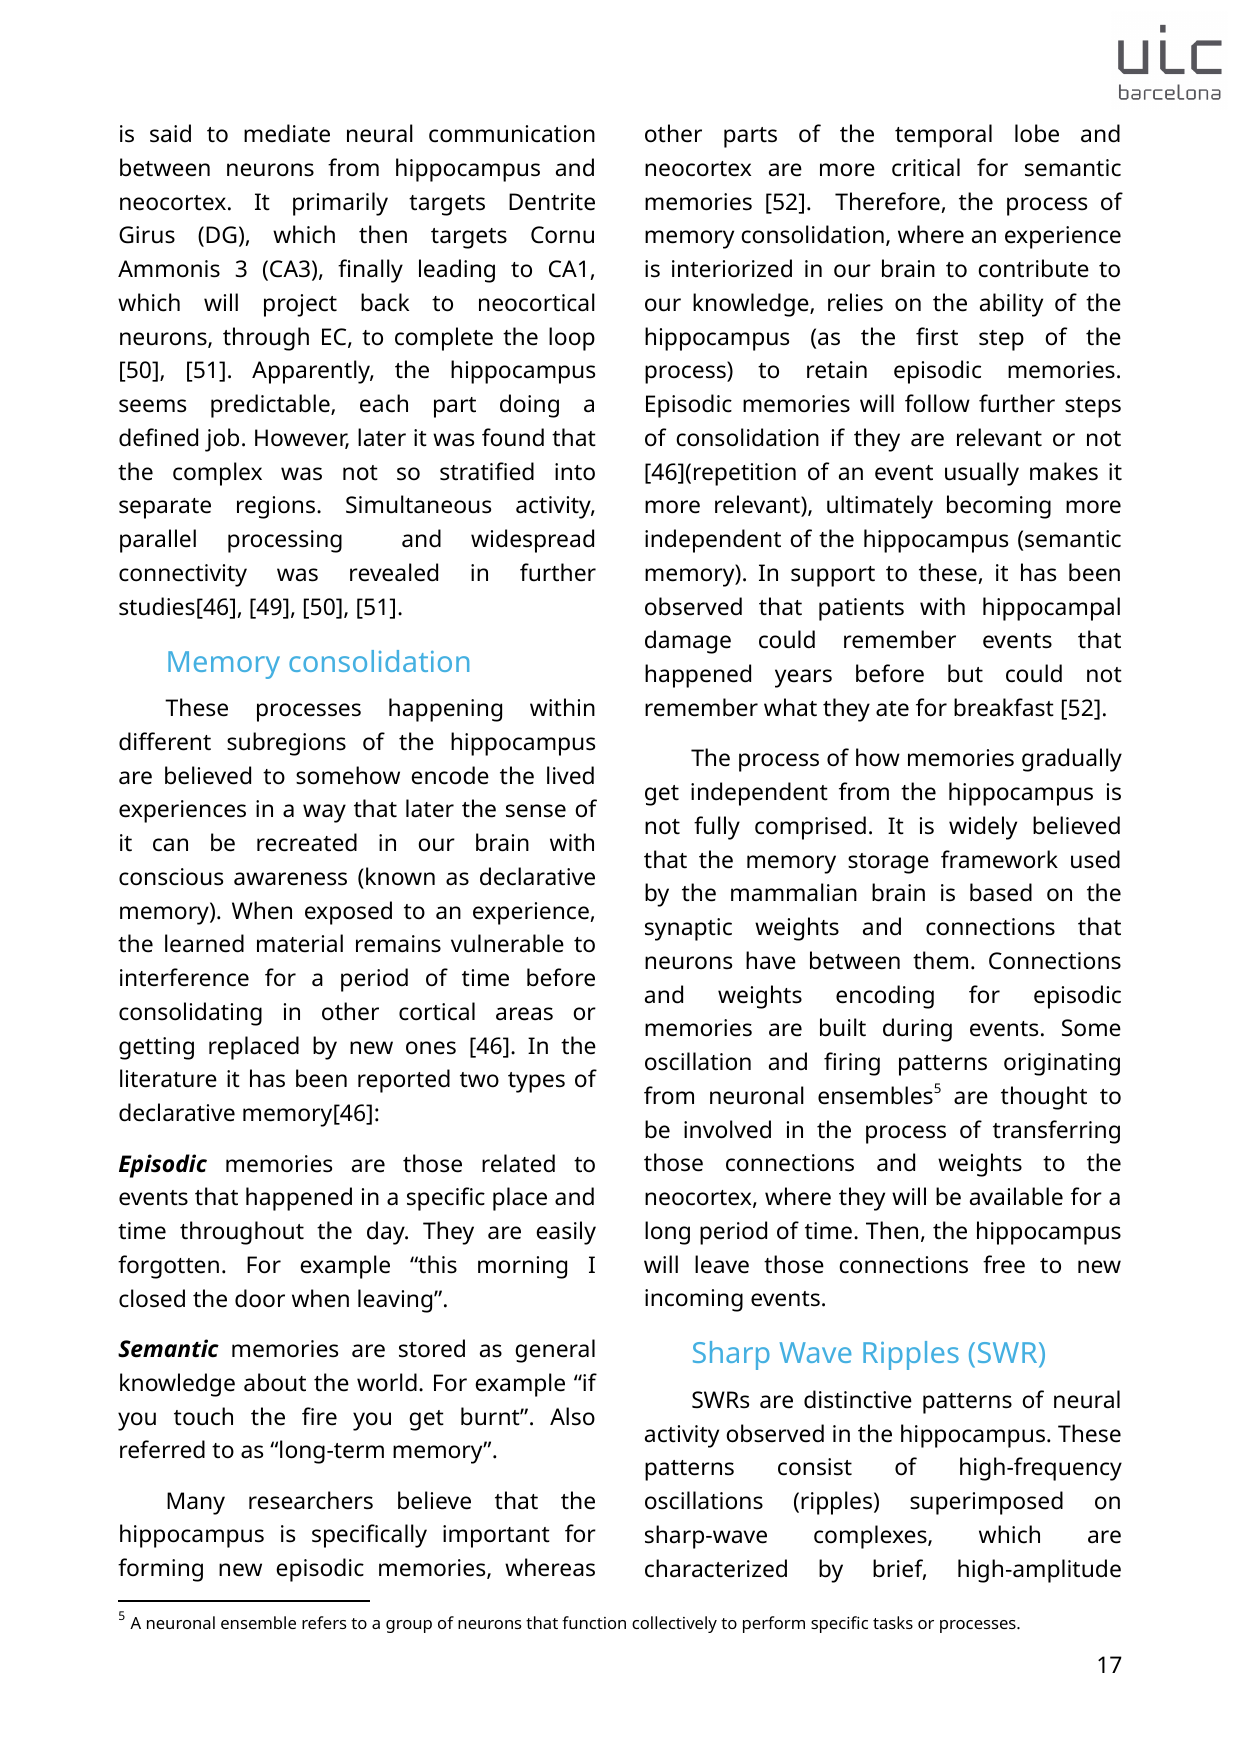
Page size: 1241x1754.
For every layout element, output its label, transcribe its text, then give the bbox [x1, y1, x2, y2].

subtitle Sharp Wave Ripples (SWR) [644, 1333, 1122, 1372]
text Episodic memories are those related to events that happened in a specific place and time throughout the day. They are easily forgotten. For example “this morning I closed the door when leaving”. [118, 1148, 596, 1314]
text These processes happening within different subregions of the hippocampus are believed to somehow encode the lived experiences in a way that later the sense of it can be recreated in our brain with conscious awareness (known as declarative memory). When exposed to an experience, the learned material remains vulnerable to interference for a period of time before consolidating in other cortical areas or getting replaced by new ones . In the literature it has been reported two types of declarative memory: [118, 692, 596, 1128]
subtitle Memory consolidation [118, 641, 596, 681]
text The hippocampus is divided into two main complexes: Entorhinal Cortex (EC) and Dentate Gyrus (DG). EC provides the major cortical input source to the hippocampus. As information flows through it, different subregions (CA1, CA2, CA3, CA4) are distinguished (see Figure 3). It is said to mediate neural communication between neurons from hippocampus and neocortex. It primarily targets Dentrite Girus (DG), which then targets Cornu Ammonis 3 (CA3), finally leading to CA1, which will project back to neocortical neurons, through EC, to complete the loop . Apparently, the hippocampus seems predictable, each part doing a defined job. However, later it was found that the complex was not so stratified into separate regions. Simultaneous activity, parallel processing and widespread connectivity was revealed in further studies. [118, 118, 596, 622]
text The process of how memories gradually get independent from the hippocampus is not fully comprised. It is widely believed that the memory storage framework used by the mammalian brain is based on the synaptic weights and connections that neurons have between them. Connections and weights encoding for episodic memories are built during events. Some oscillation and firing patterns originating from neuronal ensembles are thought to be involved in the process of transferring those connections and weights to the neocortex, where they will be available for a long period of time. Then, the hippocampus will leave those connections free to new incoming events. [644, 742, 1122, 1313]
picture [1110, 11, 1229, 110]
text Semantic memories are stored as general knowledge about the world. For example “if you touch the fire you get burnt”. Also referred to as “long-term memory”. [118, 1333, 596, 1466]
text Many researchers believe that the hippocampus is specifically important for forming new episodic memories, whereas other parts of the temporal lobe and neocortex are more critical for semantic memories . Therefore, the process of memory consolidation, where an experience is interiorized in our brain to contribute to our knowledge, relies on the ability of the hippocampus (as the first step of the process) to retain episodic memories. Episodic memories will follow further steps of consolidation if they are relevant or not (repetition of an event usually makes it more relevant), ultimately becoming more independent of the hippocampus (semantic memory). In support to these, it has been observed that patients with hippocampal damage could remember events that happened years before but could not remember what they ate for breakfast . [644, 118, 1122, 723]
